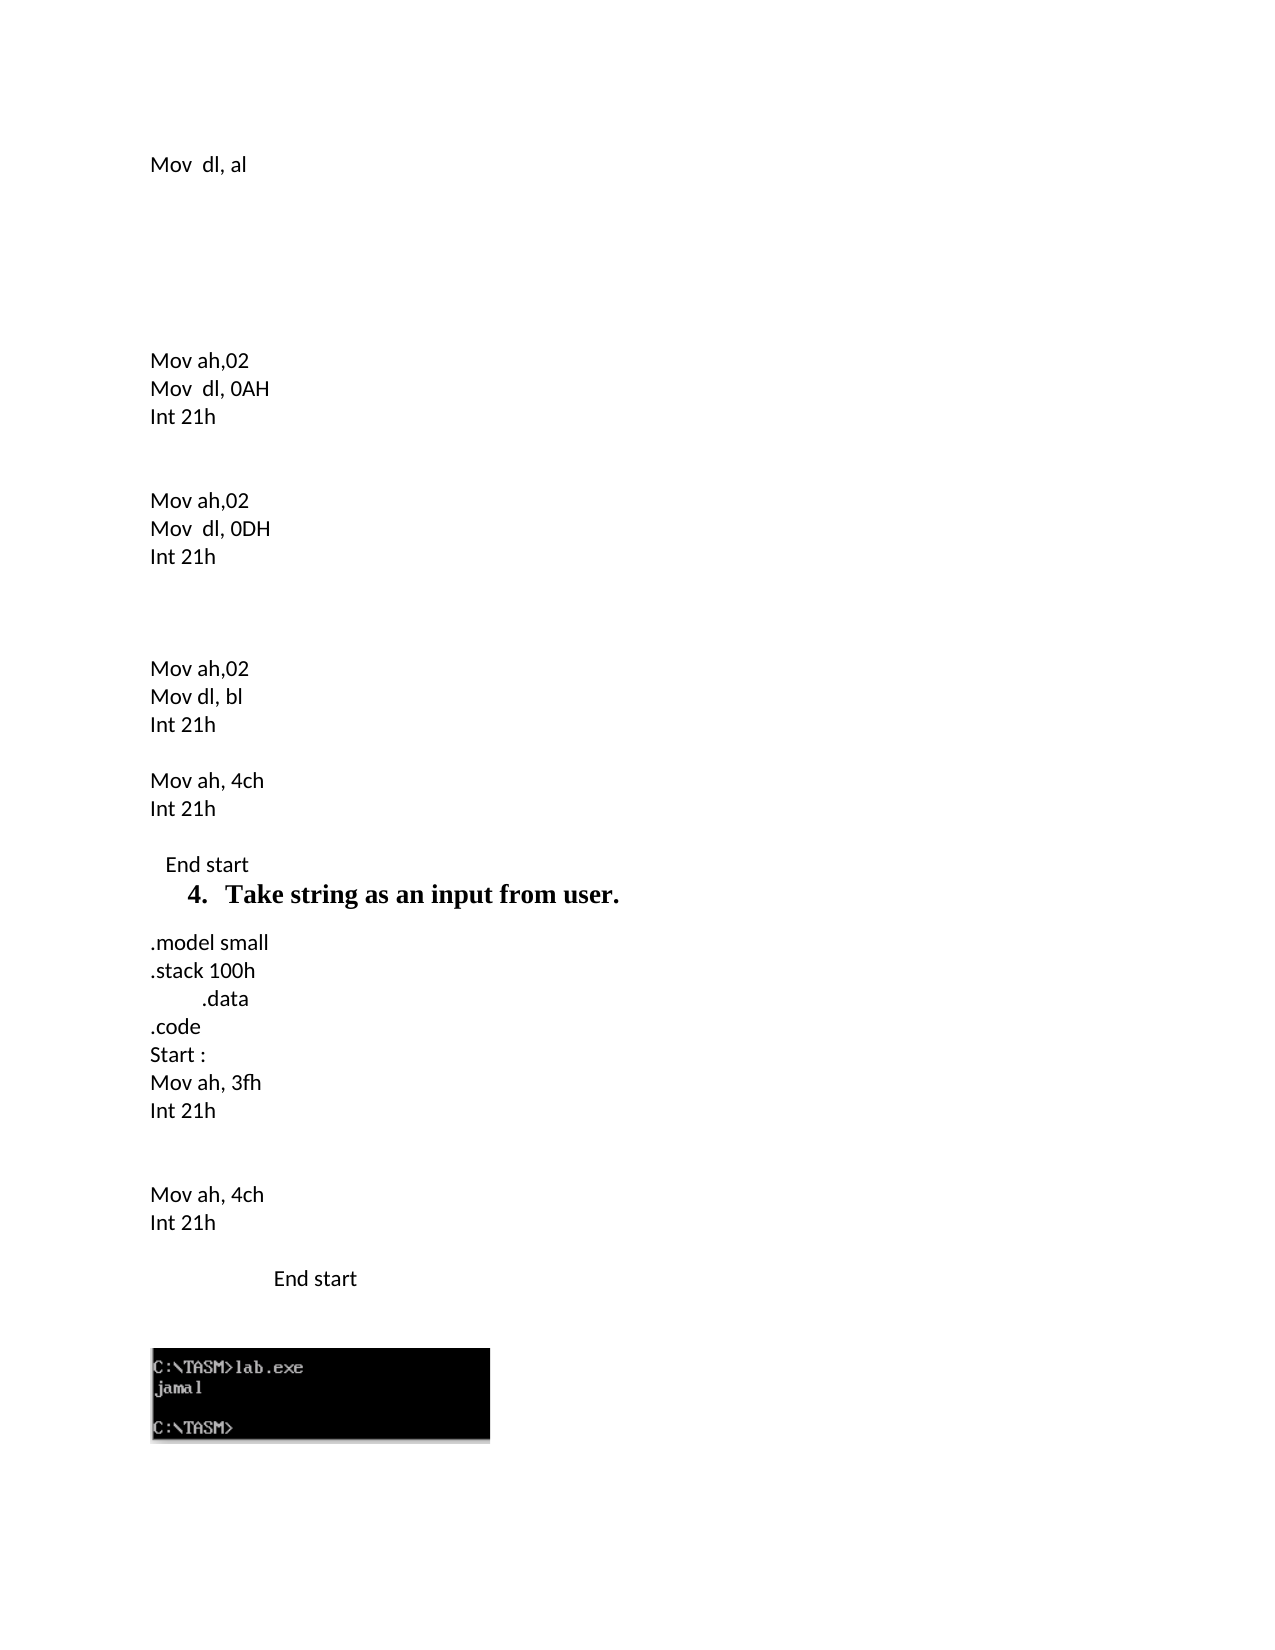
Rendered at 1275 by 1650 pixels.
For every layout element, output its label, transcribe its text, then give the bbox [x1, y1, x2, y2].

text .data [150, 984, 1125, 1012]
text Mov ah, 4ch [150, 766, 1125, 794]
text .stack 100h [150, 956, 1125, 984]
text End start [150, 1264, 1125, 1292]
text Int 21h [150, 1208, 1125, 1236]
text .code [150, 1012, 1125, 1040]
text Mov ah,02 [150, 654, 1125, 682]
text Mov ah, 4ch [150, 1180, 1125, 1208]
text Mov dl, 0DH [150, 514, 1125, 542]
picture [150, 1348, 490, 1444]
text Mov ah,02 [150, 486, 1125, 514]
text Int 21h [150, 402, 1125, 430]
text Int 21h [150, 794, 1125, 822]
text Mov ah,02 [150, 346, 1125, 374]
text Int 21h [150, 542, 1125, 570]
text End start [150, 851, 1125, 878]
text Start : [150, 1040, 1125, 1068]
text Int 21h [150, 710, 1125, 738]
text Mov dl, 0AH [150, 374, 1125, 402]
text Int 21h [150, 1096, 1125, 1124]
text .model small [150, 928, 1125, 956]
text Mov dl, al [150, 150, 1125, 178]
text Mov dl, bl [150, 682, 1125, 710]
text Mov ah, 3fh [150, 1068, 1125, 1096]
list Take string as an input from user. [187, 878, 1125, 910]
